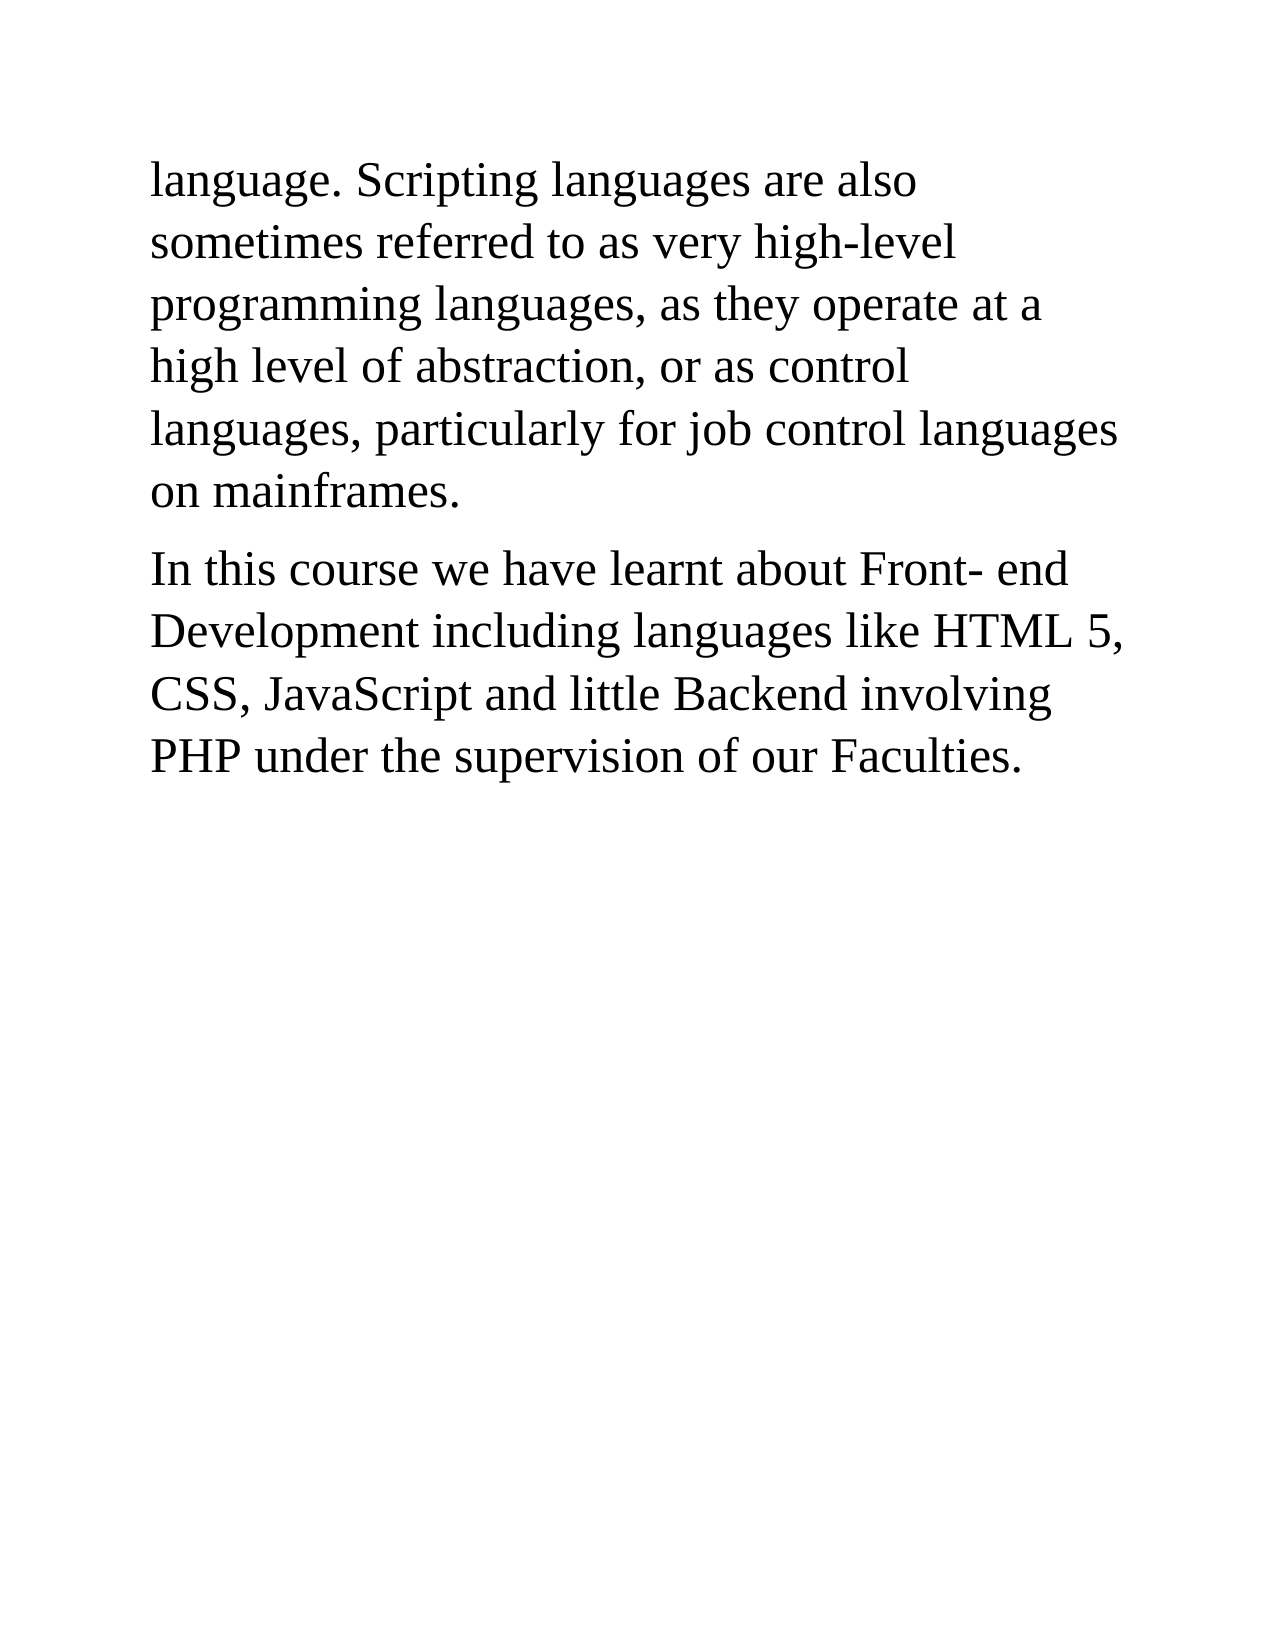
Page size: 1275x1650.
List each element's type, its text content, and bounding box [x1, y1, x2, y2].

text In this course we have learnt about Front- end Development including languages like HTML 5, CSS, JavaScript and little Backend involving PHP under the supervision of our Faculties. [150, 539, 1125, 783]
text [150, 150, 1125, 518]
